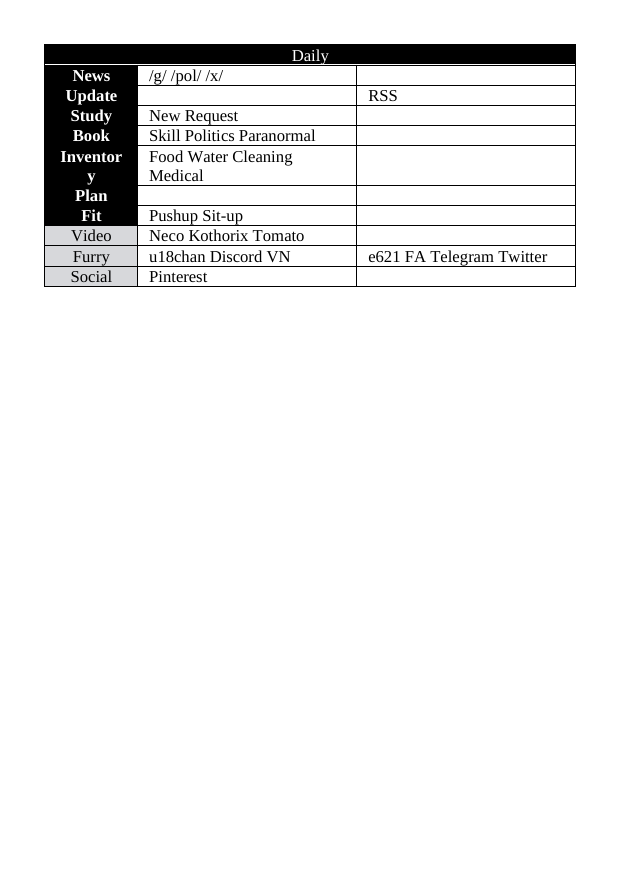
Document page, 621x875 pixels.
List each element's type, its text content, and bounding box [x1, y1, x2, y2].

table_header Daily [45, 45, 575, 64]
table_cell RSS [357, 86, 575, 105]
table_cell [357, 146, 575, 185]
table_cell Inventory [45, 146, 137, 185]
table_cell Study [45, 106, 137, 125]
table_cell [357, 126, 575, 145]
table_cell Furry [45, 246, 137, 266]
table_cell /g/ /pol/ /x/ [138, 66, 356, 85]
table_cell Food Water Cleaning Medical [138, 146, 356, 185]
table_cell Pushup Sit-up [138, 206, 356, 225]
table_cell [357, 206, 575, 225]
table_cell News [45, 66, 137, 85]
table_cell Fit [45, 206, 137, 225]
table_cell Skill Politics Paranormal [138, 126, 356, 145]
table_cell [357, 267, 575, 286]
table_cell Plan [45, 186, 137, 205]
table_cell [357, 186, 575, 205]
table_cell Neco Kothorix Tomato [138, 226, 356, 245]
table_cell [357, 66, 575, 85]
table_cell [138, 186, 356, 205]
table_cell [357, 106, 575, 125]
table_cell Update [45, 86, 137, 105]
table_cell e621 FA Telegram Twitter [357, 246, 575, 266]
table_cell Pinterest [138, 267, 356, 286]
table_cell Video [45, 226, 137, 245]
table_cell [138, 86, 356, 105]
table_cell New Request [138, 106, 356, 125]
table_cell u18chan Discord VN [138, 246, 356, 266]
table_cell Social [45, 267, 137, 286]
table_cell Book [45, 126, 137, 145]
table_cell [357, 226, 575, 245]
